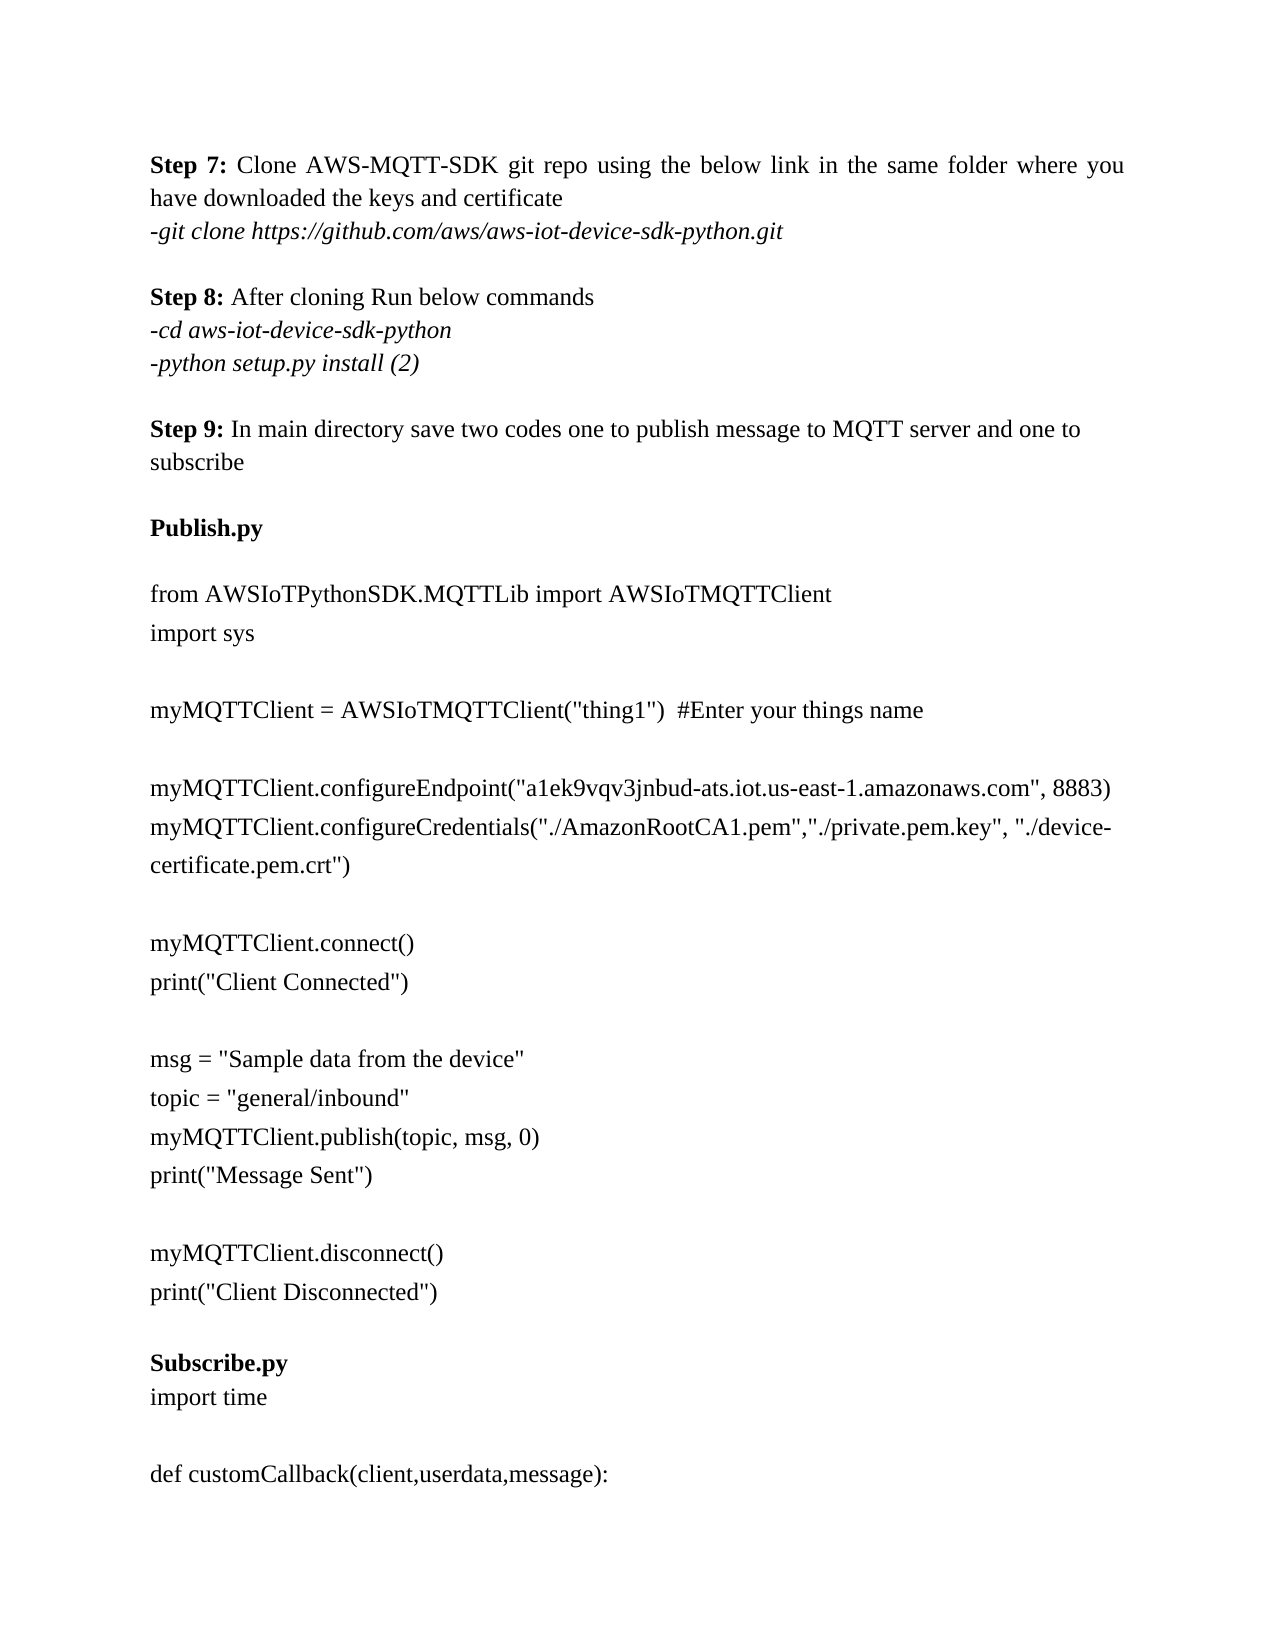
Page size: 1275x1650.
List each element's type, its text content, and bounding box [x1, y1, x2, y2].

text import time [150, 1382, 1125, 1410]
text Publish.py [150, 513, 1125, 542]
text print("Client Connected") [150, 967, 1125, 996]
text Step 7: Clone AWS-MQTT-SDK git repo using the below link in the same folder where you have downloaded the keys and certificate [150, 150, 1125, 212]
text def customCallback(client,userdata,message): [150, 1459, 1125, 1488]
text myMQTTClient.disconnect() [150, 1238, 1125, 1267]
text myMQTTClient.configureCredentials("./AmazonRootCA1.pem","./private.pem.key", "./device-certificate.pem.crt") [150, 812, 1125, 879]
text from AWSIoTPythonSDK.MQTTLib import AWSIoTMQTTClient [150, 579, 1125, 608]
text Step 8: After cloning Run below commands [150, 282, 1125, 311]
text Subscribe.py [150, 1348, 1125, 1377]
text print("Client Disconnected") [150, 1277, 1125, 1306]
text -cd aws-iot-device-sdk-python [150, 315, 1125, 344]
text Step 9: In main directory save two codes one to publish message to MQTT server and one to subscribe [150, 414, 1125, 476]
text -python setup.py install (2) [150, 348, 1125, 377]
text myMQTTClient.publish(topic, msg, 0) [150, 1122, 1125, 1151]
text myMQTTClient = AWSIoTMQTTClient("thing1") #Enter your things name [150, 696, 1125, 724]
text msg = "Sample data from the device" [150, 1044, 1125, 1073]
text import sys [150, 618, 1125, 647]
text myMQTTClient.connect() [150, 928, 1125, 957]
text myMQTTClient.configureEndpoint("a1ek9vqv3jnbud-ats.iot.us-east-1.amazonaws.com", 8883) [150, 773, 1125, 802]
text -git clone https://github.com/aws/aws-iot-device-sdk-python.git [150, 216, 1125, 245]
text topic = "general/inbound" [150, 1083, 1125, 1112]
text print("Message Sent") [150, 1161, 1125, 1189]
